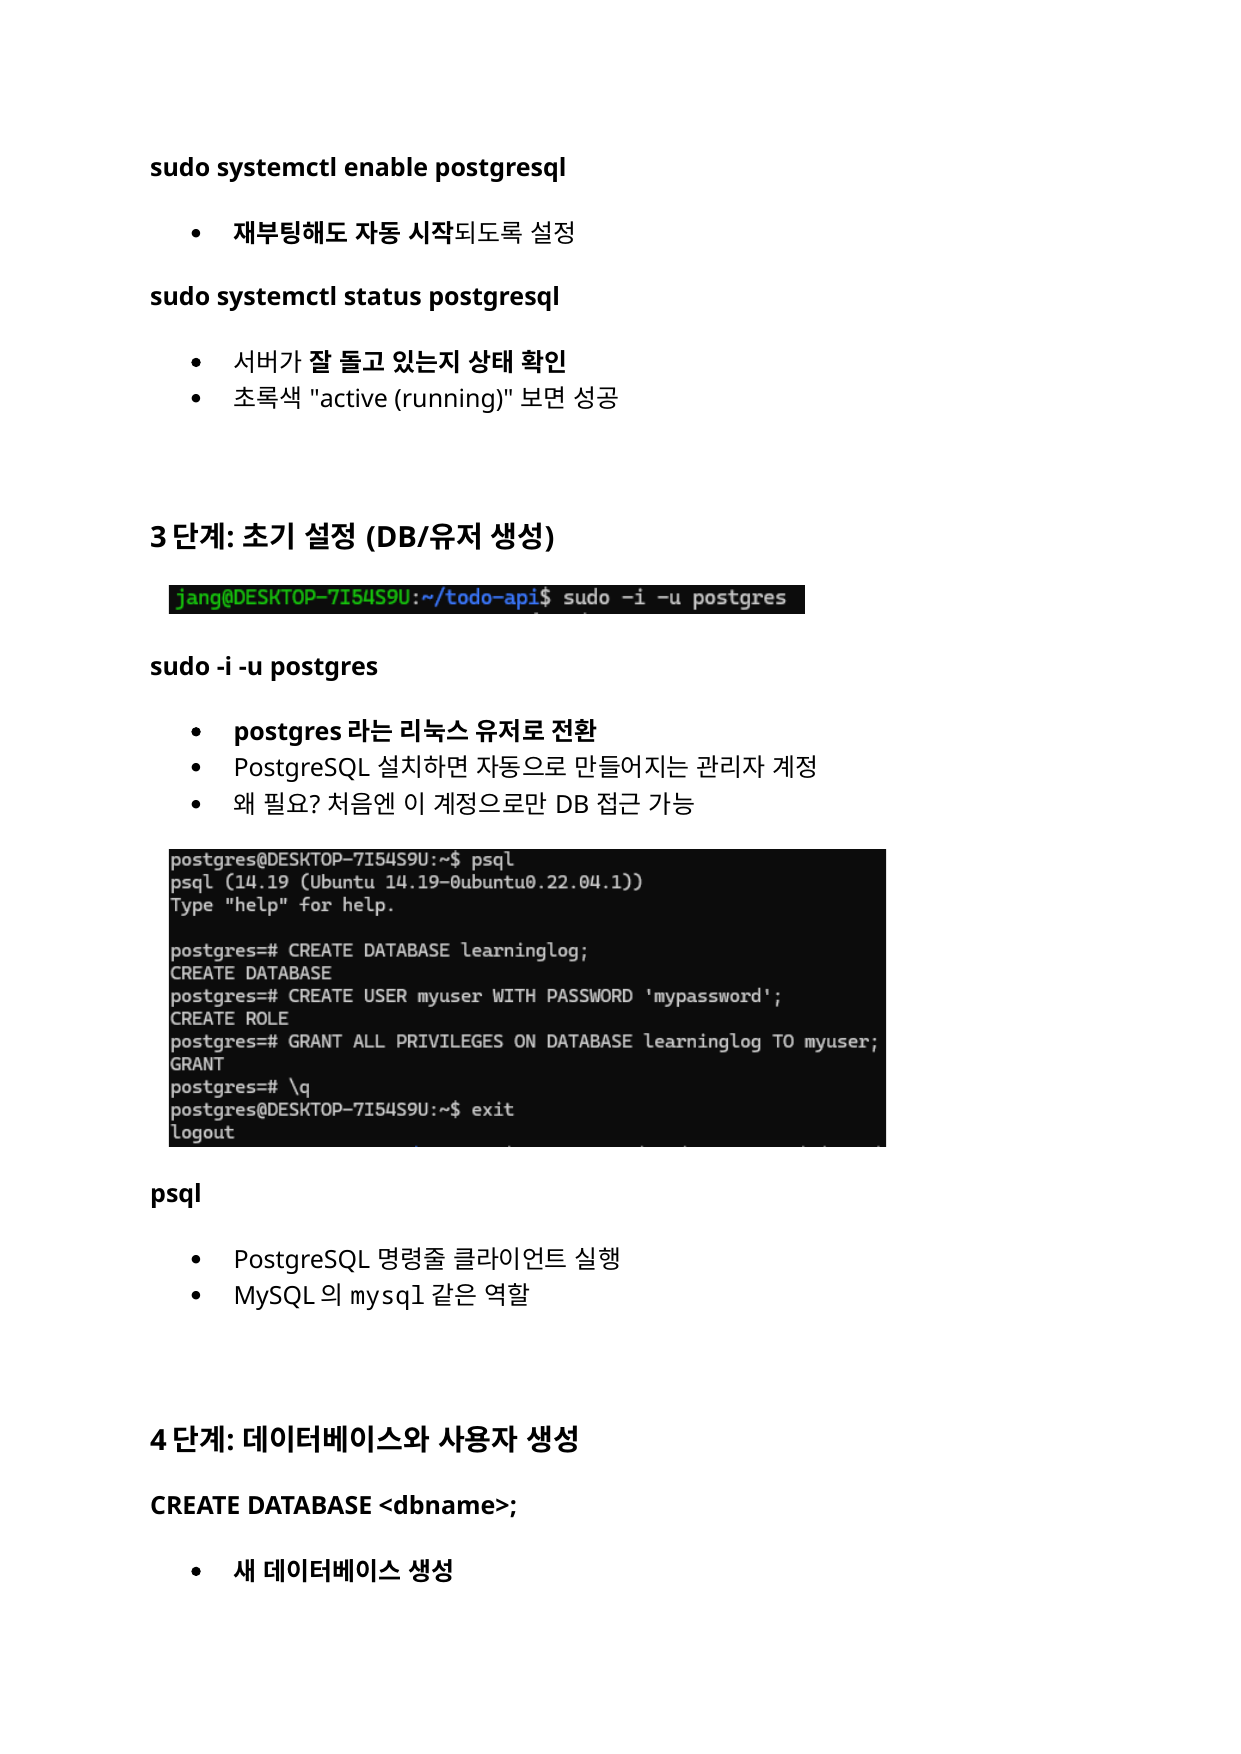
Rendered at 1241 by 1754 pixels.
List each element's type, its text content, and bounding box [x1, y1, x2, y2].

subtitle psql [150, 1176, 1090, 1210]
subtitle 4단계: 데이터베이스와 사용자 생성 [150, 1416, 1090, 1459]
list PostgreSQL 명령줄 클라이언트 실행 [192, 1239, 1090, 1276]
list 왜 필요? 처음엔 이 계정으로만 DB 접근 가능 [192, 784, 1090, 820]
subtitle 3단계: 초기 설정 (DB/유저 생성) [150, 513, 1090, 556]
list postgres라는 리눅스 유저로 전환 [192, 712, 1090, 748]
list MySQL의 mysql 같은 역할 [192, 1276, 1090, 1312]
list PostgreSQL 설치하면 자동으로 만들어지는 관리자 계정 [192, 748, 1090, 784]
subtitle sudo systemctl status postgresql [150, 279, 1090, 313]
subtitle sudo -i -u postgres [150, 648, 1090, 682]
subtitle sudo systemctl enable postgresql [150, 150, 1090, 184]
subtitle CREATE DATABASE <dbname>; [150, 1488, 1090, 1522]
list 새 데이터베이스 생성 [192, 1551, 1090, 1587]
list 서버가 잘 돌고 있는지 상태 확인 [192, 342, 1090, 378]
list 재부팅해도 자동 시작되도록 설정 [192, 213, 1090, 249]
list 초록색 "active (running)" 보면 성공 [192, 378, 1090, 415]
